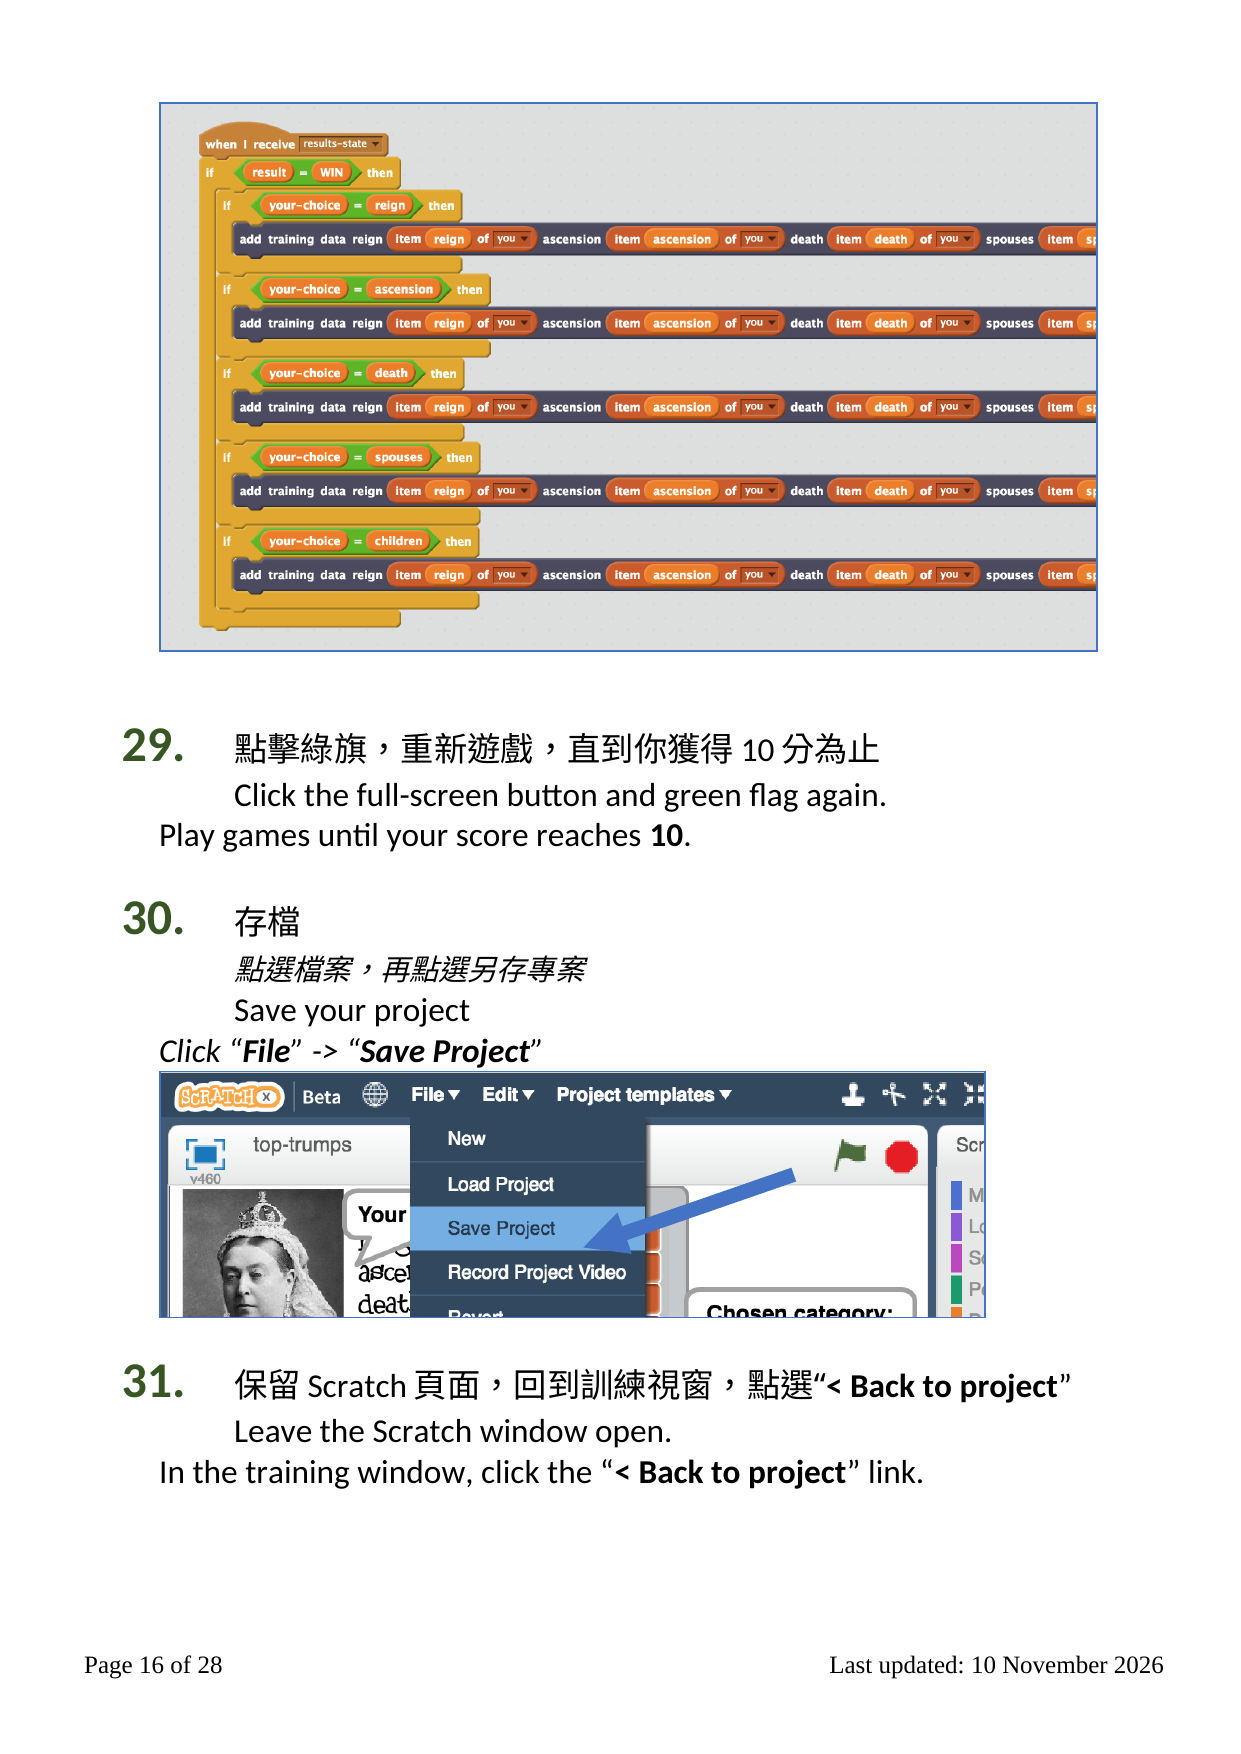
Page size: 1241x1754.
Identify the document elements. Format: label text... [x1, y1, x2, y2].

picture [161, 104, 1096, 650]
list 存檔 [121, 886, 1164, 947]
list Leave the Scratch window open. In the training window, click the “< Back to project” link. [159, 1410, 1164, 1552]
picture [161, 1072, 984, 1317]
list 點擊綠旗，重新遊戲，直到你獲得10分為止 [121, 713, 1164, 774]
list 保留Scratch頁面，回到訓練視窗，點選“< Back to project” [121, 1349, 1164, 1410]
list Click the full-screen button and green flag again. Play games until your score reaches 10. [159, 774, 1164, 855]
list 點選檔案，再點選另存專案 [159, 947, 1164, 989]
